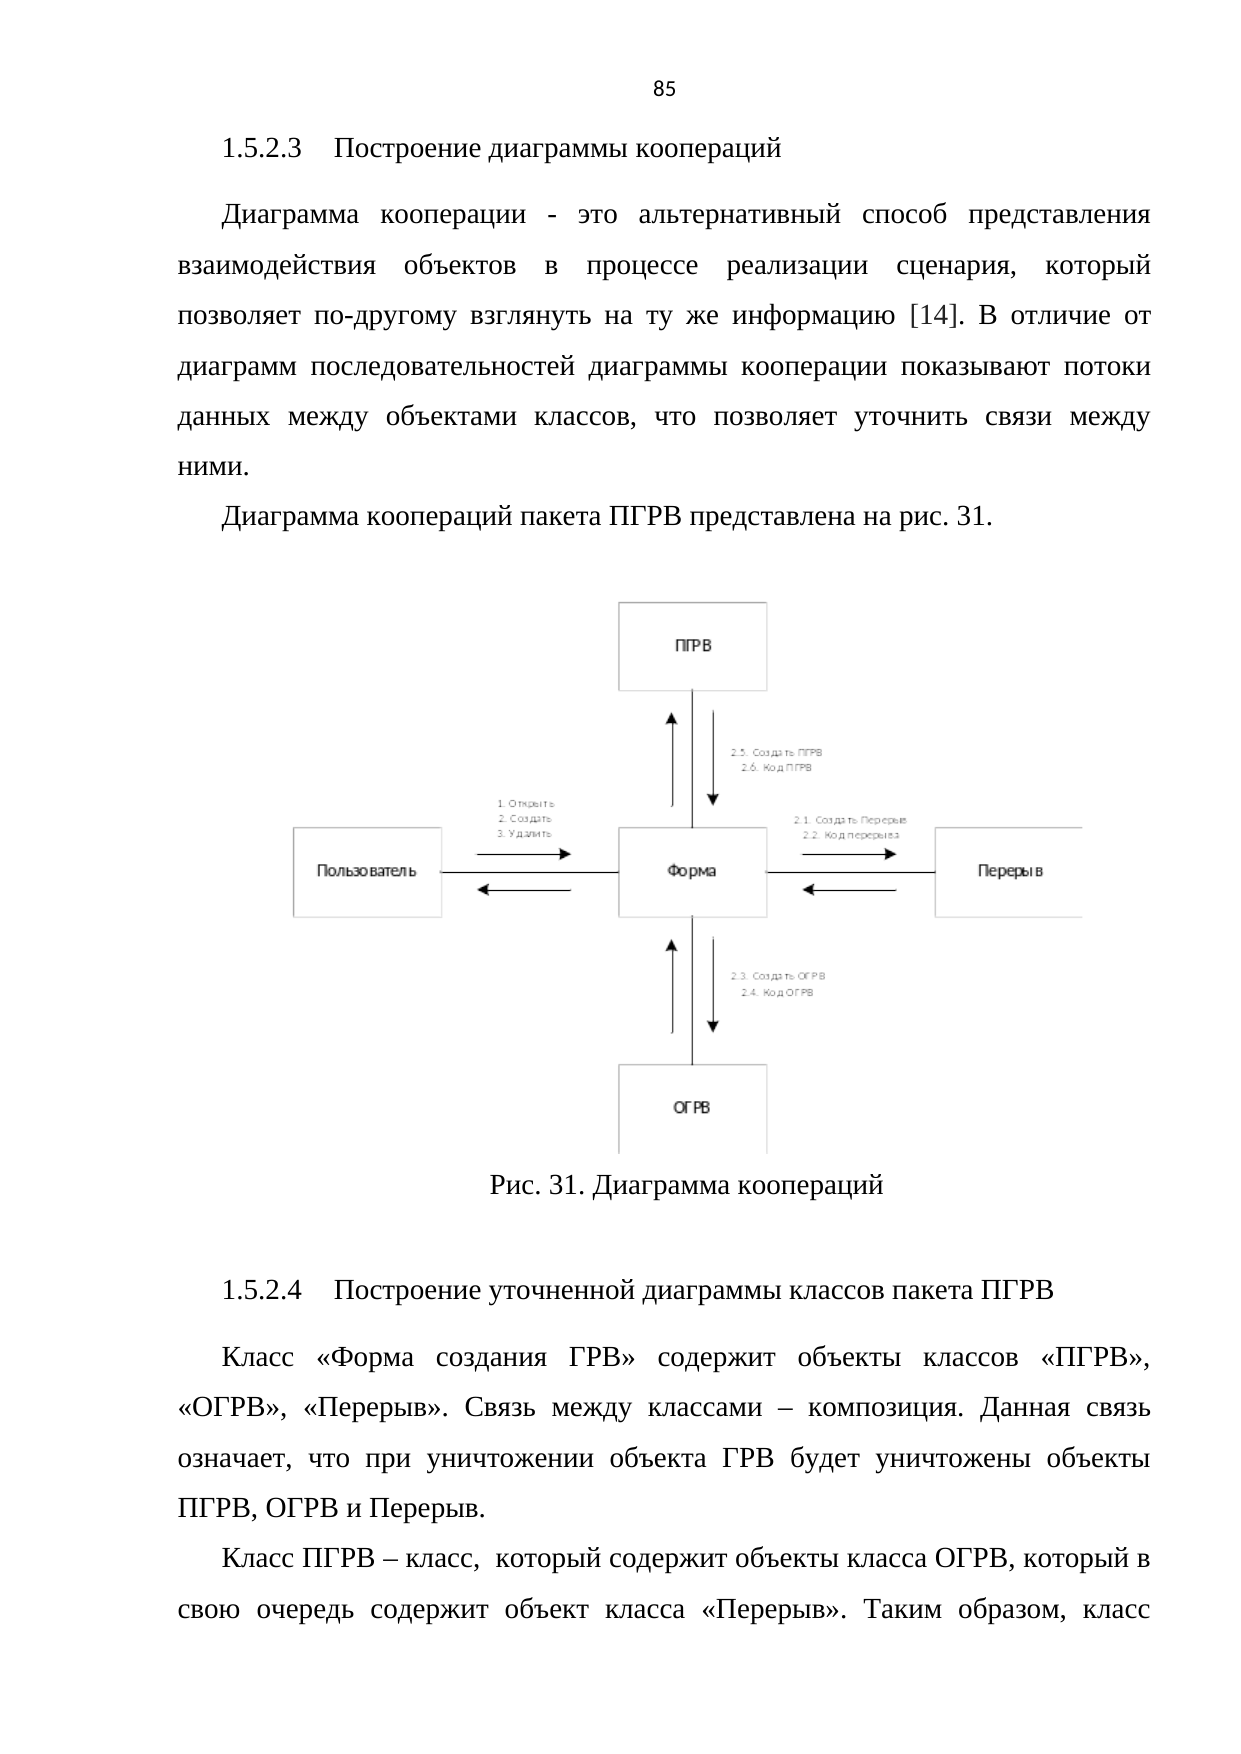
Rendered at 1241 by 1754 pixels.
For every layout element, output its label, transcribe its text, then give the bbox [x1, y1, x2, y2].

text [177, 1540, 1152, 1624]
text Диаграмма коопераций пакета ПГРВ представлена на рис. 31. [177, 498, 1152, 532]
subtitle Построение уточненной диаграммы классов пакета ПГРВ [221, 1272, 1152, 1306]
text Класс «Форма создания ГРВ» содержит объекты классов «ПГРВ», «ОГРВ», «Перерыв». Связь между классами – композиция. Данная связь означает, что при уничтожении объекта ГРВ будет уничтожены объекты ПГРВ, ОГРВ и Перерыв. [177, 1339, 1152, 1524]
text Рис. 31. Диаграмма коопераций [177, 1167, 1152, 1201]
text Диаграмма кооперации - это альтернативный способ представления взаимодействия объектов в процессе реализации сценария, который позволяет по-другому взглянуть на ту же информацию [14]. В отличие от диаграмм последовательностей диаграммы кооперации показывают потоки данных между объектами классов, что позволяет уточнить связи между ними. [177, 197, 1152, 482]
subtitle Построение диаграммы коопераций [221, 130, 1152, 163]
